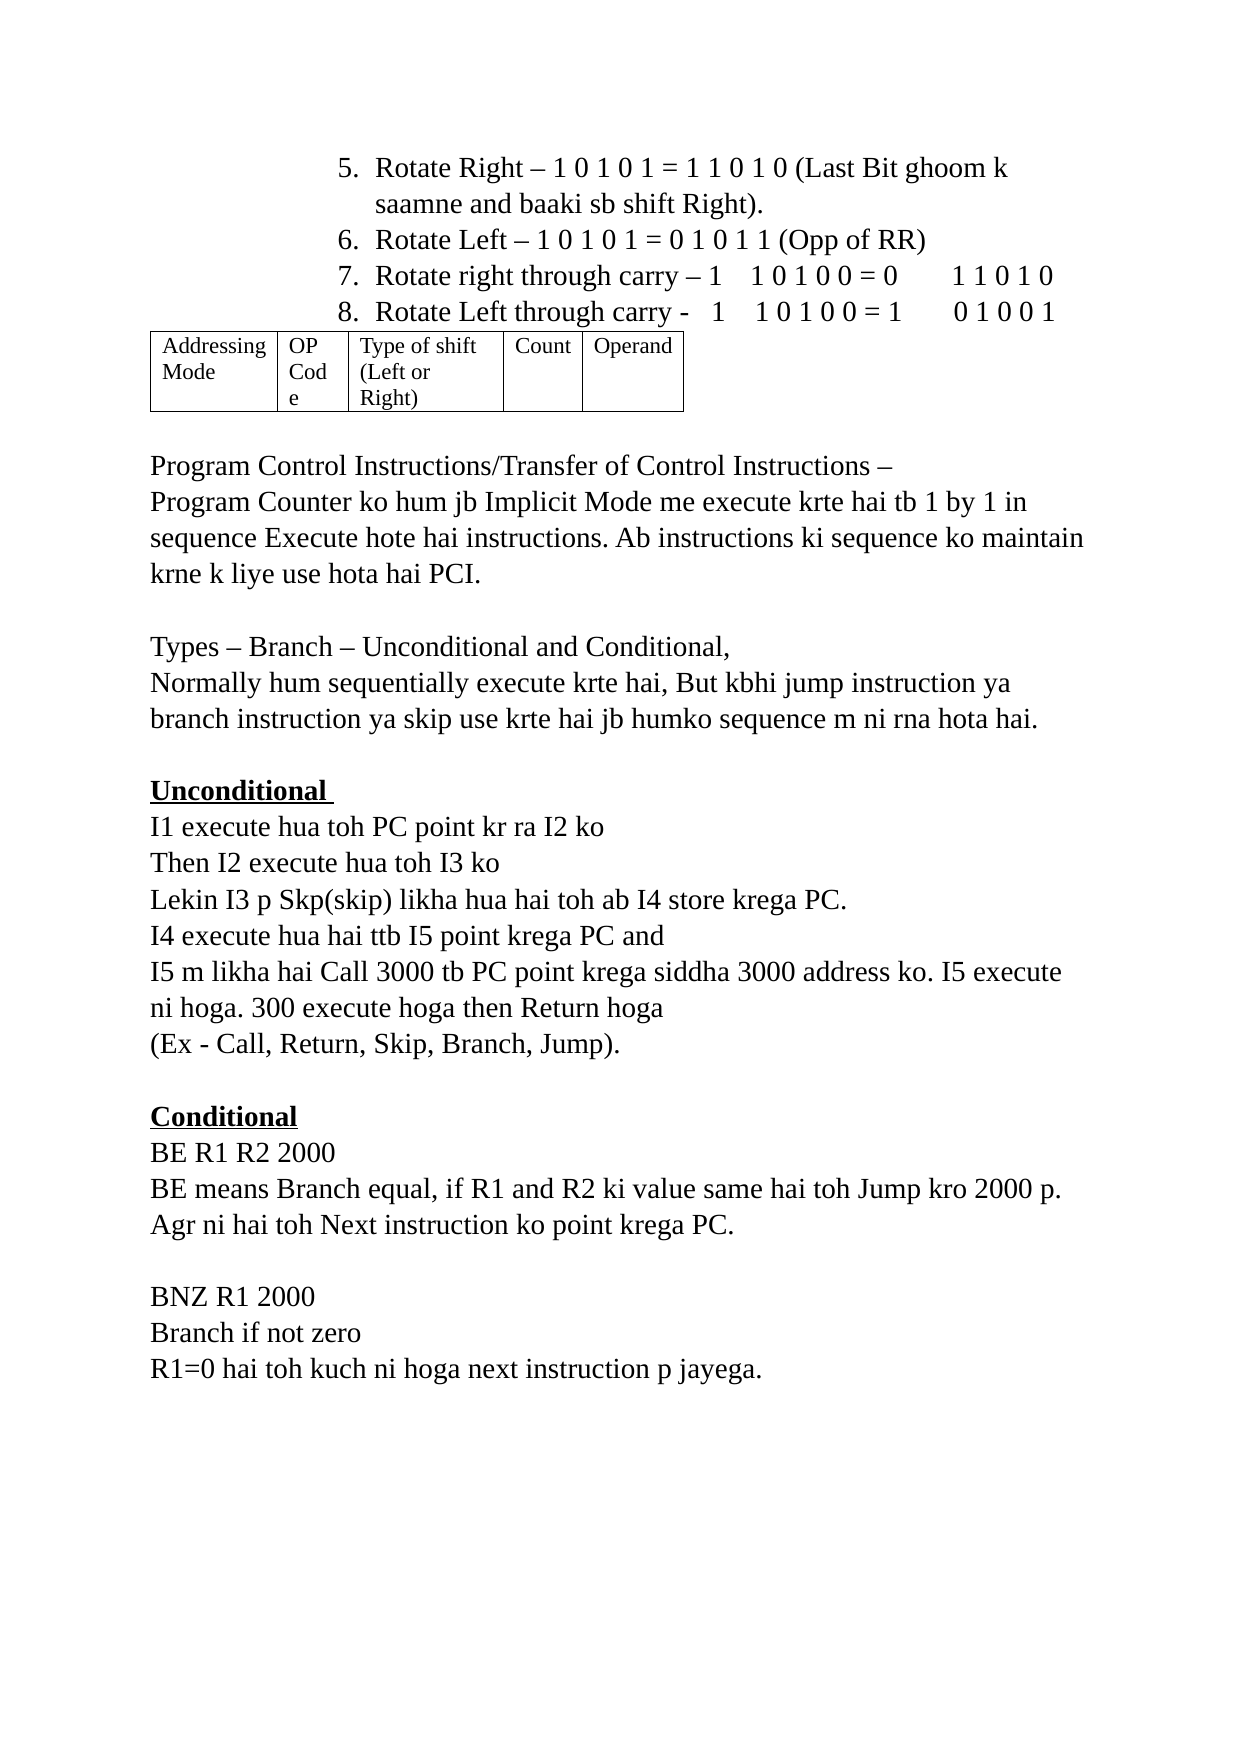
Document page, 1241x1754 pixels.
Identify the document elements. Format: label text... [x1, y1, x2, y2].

text Agr ni hai toh Next instruction ko point krega PC. [150, 1207, 1090, 1241]
text BNZ R1 2000 [150, 1279, 1090, 1313]
table_header Type of shift (Left or Right) [349, 332, 503, 411]
text BE R1 R2 2000 [150, 1135, 1090, 1168]
text BE means Branch equal, if R1 and R2 ki value same hai toh Jump kro 2000 p. [150, 1171, 1090, 1204]
text Branch if not zero [150, 1316, 1090, 1349]
text Conditional [150, 1099, 1090, 1132]
list Rotate right through carry – 1 1 0 1 0 0 = 0 1 1 0 1 0 [337, 258, 1090, 292]
table_header Addressing Mode [151, 332, 277, 411]
text Program Control Instructions/Transfer of Control Instructions – [150, 448, 1090, 482]
table_header Count [504, 332, 582, 411]
text (Ex - Call, Return, Skip, Branch, Jump). [150, 1026, 1090, 1060]
table_header Operand [583, 332, 683, 411]
text I1 execute hua toh PC point kr ra I2 ko [150, 809, 1090, 843]
text Normally hum sequentially execute krte hai, But kbhi jump instruction ya branch instruction ya skip use krte hai jb humko sequence m ni rna hota hai. [150, 665, 1090, 734]
list Rotate Right – 1 0 1 0 1 = 1 1 0 1 0 (Last Bit ghoom k saamne and baaki sb shift Right). [337, 150, 1090, 220]
text R1=0 hai toh kuch ni hoga next instruction p jayega. [150, 1352, 1090, 1385]
text I5 m likha hai Call 3000 tb PC point krega siddha 3000 address ko. I5 execute ni hoga. 300 execute hoga then Return hoga [150, 954, 1090, 1024]
text Program Counter ko hum jb Implicit Mode me execute krte hai tb 1 by 1 in sequence Execute hote hai instructions. Ab instructions ki sequence ko maintain krne k liye use hota hai PCI. [150, 484, 1090, 590]
list Rotate Left through carry - 1 1 0 1 0 0 = 1 0 1 0 0 1 [337, 294, 1090, 328]
text Lekin I3 p Skp(skip) likha hua hai toh ab I4 store krega PC. [150, 882, 1090, 915]
text I4 execute hua hai ttb I5 point krega PC and [150, 918, 1090, 951]
list Rotate Left – 1 0 1 0 1 = 0 1 0 1 1 (Opp of RR) [337, 222, 1090, 256]
text Unconditional [150, 773, 1090, 807]
text Types – Branch – Unconditional and Conditional, [150, 629, 1090, 662]
table_header OP Code [278, 332, 348, 411]
text Then I2 execute hua toh I3 ko [150, 846, 1090, 879]
